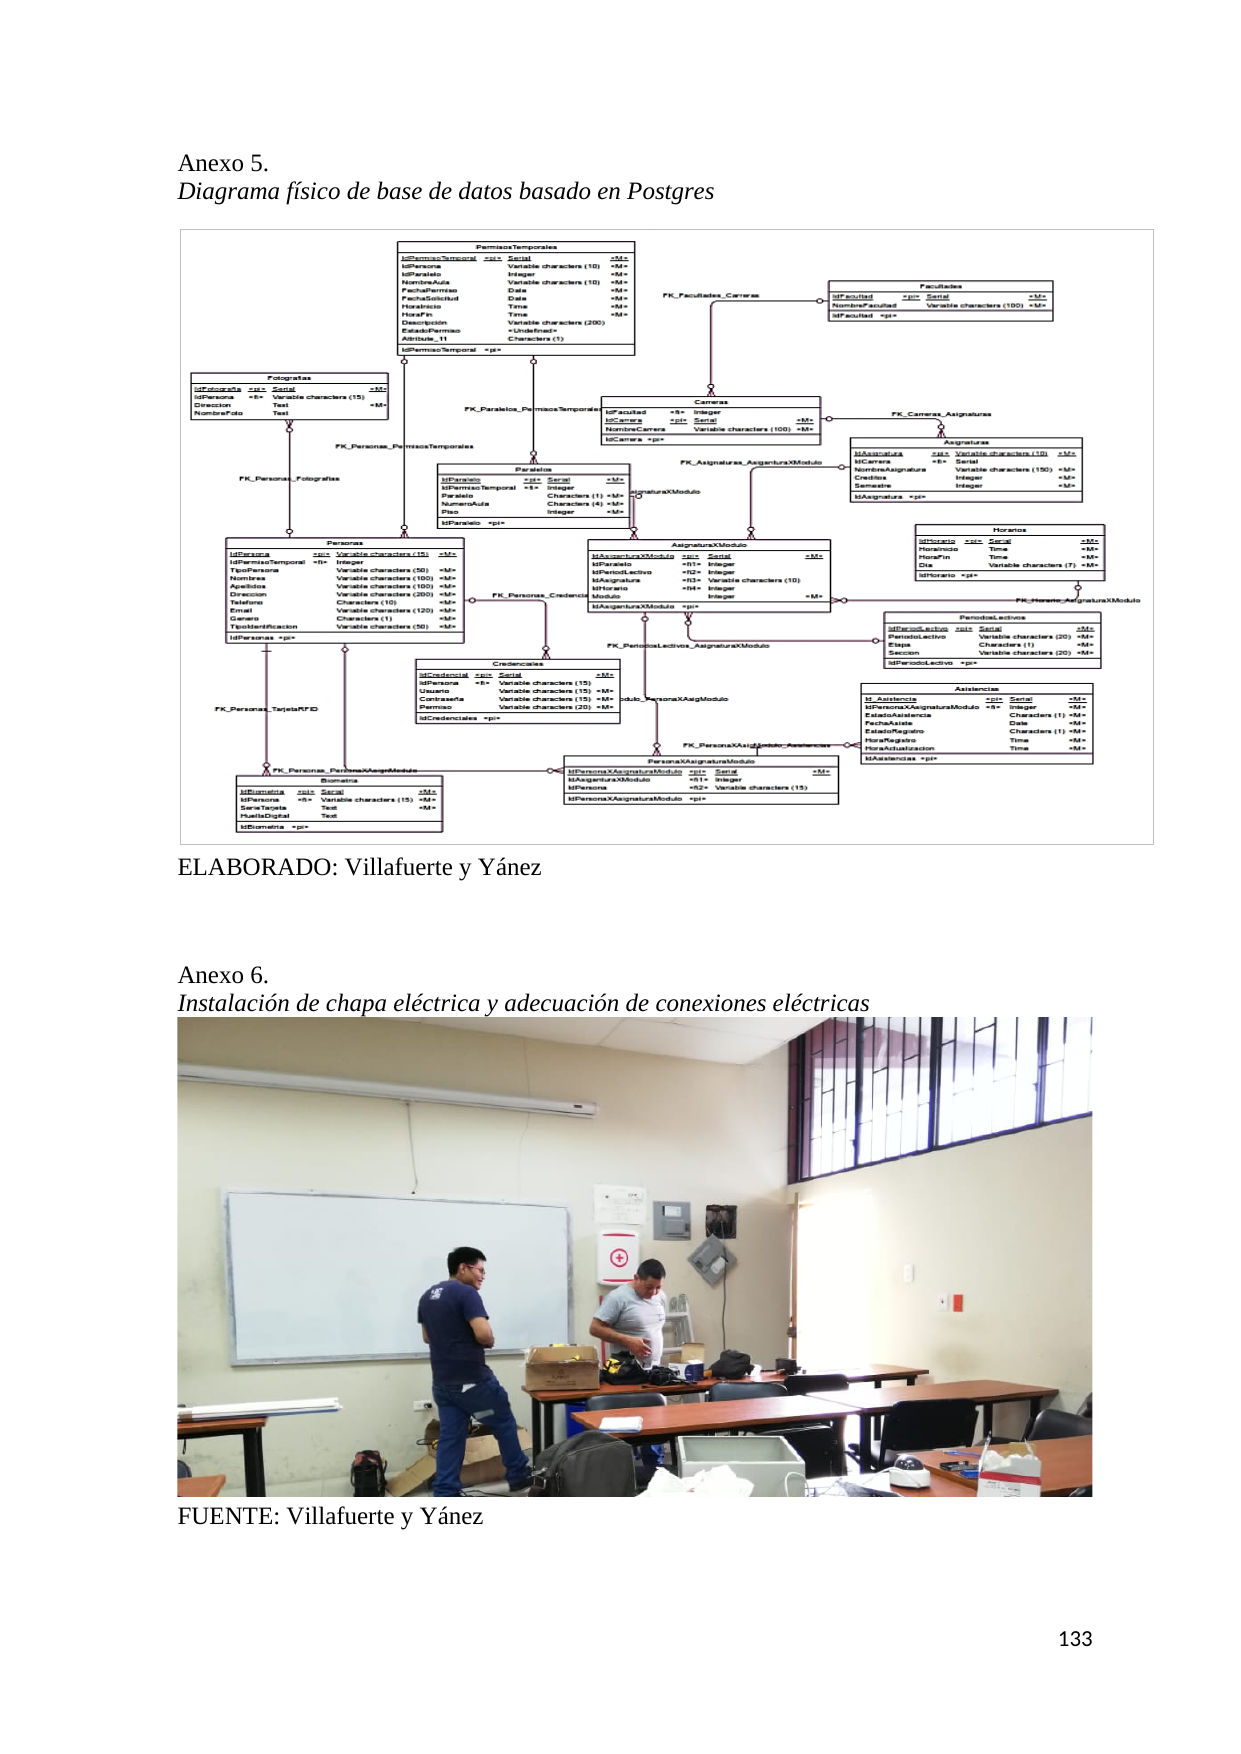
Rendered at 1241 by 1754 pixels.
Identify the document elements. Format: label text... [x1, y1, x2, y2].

text Instalación de chapa eléctrica y adecuación de conexiones eléctricas [177, 988, 1092, 1017]
text FUENTE: Villafuerte y Yánez [177, 1501, 1092, 1530]
picture [181, 230, 1153, 844]
picture [177, 1017, 1093, 1497]
text ELABORADO: Villafuerte y Yánez [177, 852, 1092, 881]
text Anexo 6. [177, 960, 1092, 988]
text Anexo 5. [177, 148, 1092, 176]
text Diagrama físico de base de datos basado en Postgres [177, 176, 1092, 205]
